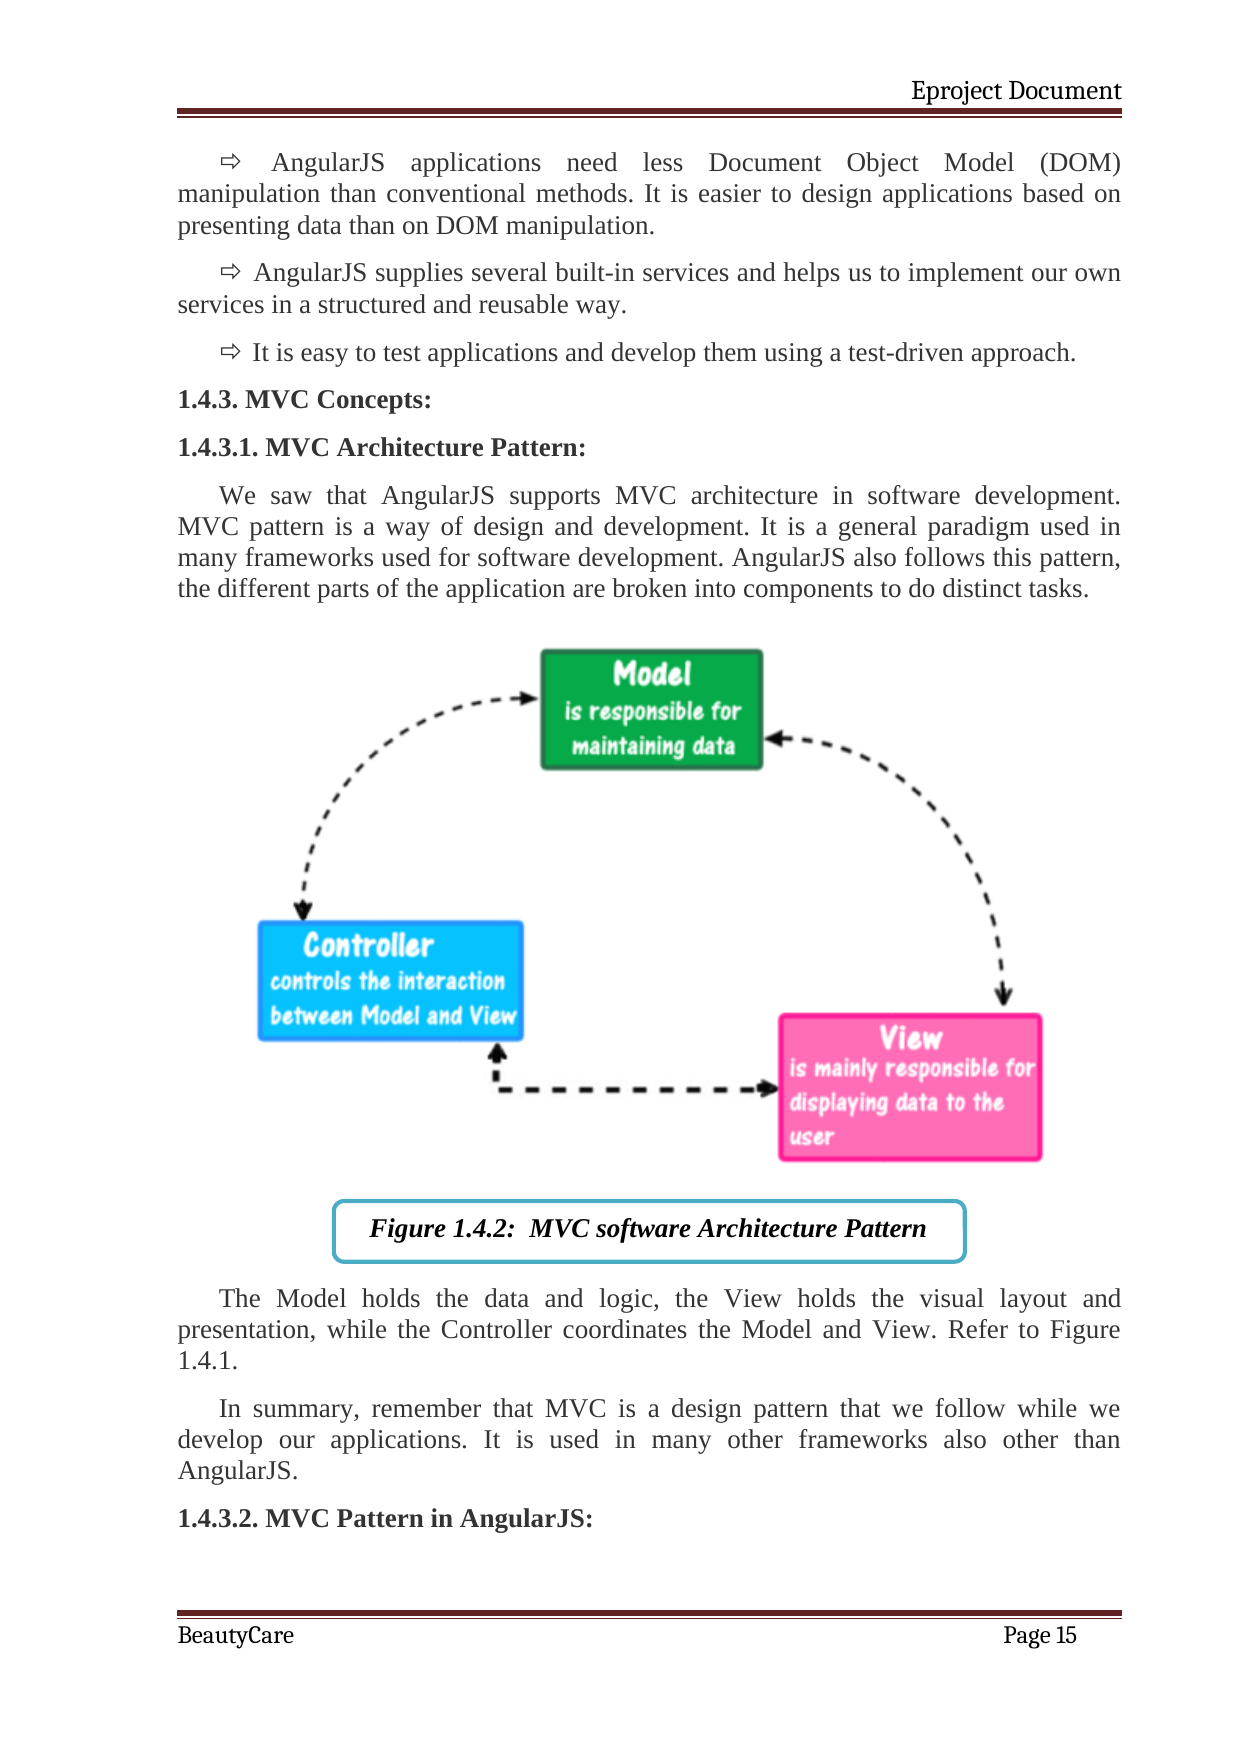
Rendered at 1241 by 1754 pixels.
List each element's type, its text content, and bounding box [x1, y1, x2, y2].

picture [236, 620, 1063, 1182]
text AngularJS applications need less Document Object Model (DOM) manipulation than conventional methods. It is easier to design applications based on presenting data than on DOM manipulation. [177, 146, 1122, 240]
text 1.4.3.1. MVC Architecture Pattern: [177, 431, 1122, 462]
text The Model holds the data and logic, the View holds the visual layout and presentation, while the Controller coordinates the Model and View. Refer to Figure 1.4.1. [177, 1282, 1122, 1375]
text 1.4.3.2. MVC Pattern in AngularJS: [177, 1502, 1122, 1533]
text In summary, remember that MVC is a design pattern that we follow while we develop our applications. It is used in many other frameworks also other than AngularJS. [177, 1392, 1122, 1485]
text It is easy to test applications and develop them using a test-driven approach. [177, 336, 1122, 367]
text We saw that AngularJS supports MVC architecture in software development. MVC pattern is a way of design and development. It is a general paradigm used in many frameworks used for software development. AngularJS also follows this pattern, the different parts of the application are broken into components to do distinct tasks. [177, 479, 1122, 604]
text AngularJS supplies several built-in services and helps us to implement our own services in a structured and reusable way. [177, 257, 1122, 319]
text 1.4.3. MVC Concepts: [177, 383, 1122, 415]
